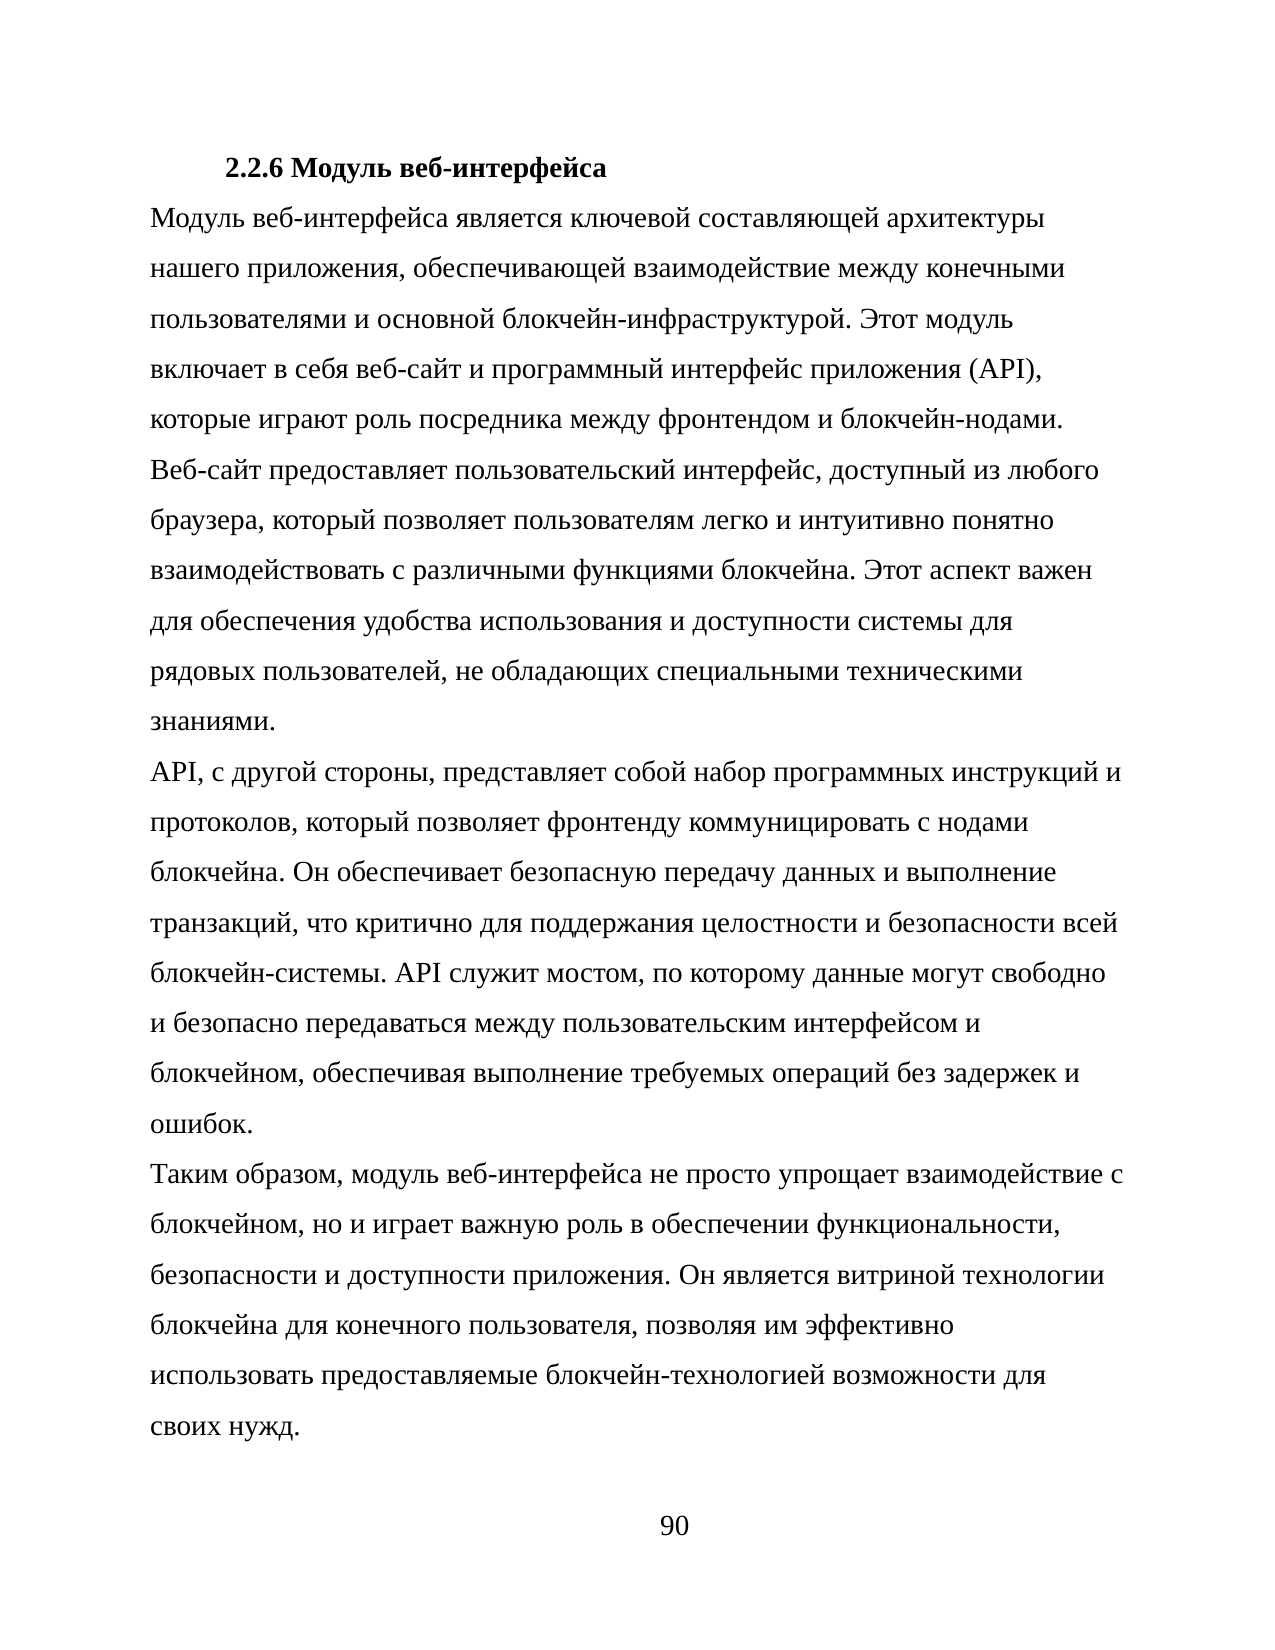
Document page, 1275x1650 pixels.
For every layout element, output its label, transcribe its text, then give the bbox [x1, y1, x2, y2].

text Веб-сайт предоставляет пользовательский интерфейс, доступный из любого браузера, который позволяет пользователям легко и интуитивно понятно взаимодействовать с различными функциями блокчейна. Этот аспект важен для обеспечения удобства использования и доступности системы для рядовых пользователей, не обладающих специальными техническими знаниями. [150, 452, 1125, 737]
list 2.2.6 Модуль веб-интерфейса [225, 150, 1125, 183]
text Таким образом, модуль веб-интерфейса не просто упрощает взаимодействие с блокчейном, но и играет важную роль в обеспечении функциональности, безопасности и доступности приложения. Он является витриной технологии блокчейна для конечного пользователя, позволяя им эффективно использовать предоставляемые блокчейн-технологией возможности для своих нужд. [150, 1156, 1125, 1441]
text Модуль веб-интерфейса является ключевой составляющей архитектуры нашего приложения, обеспечивающей взаимодействие между конечными пользователями и основной блокчейн-инфраструктурой. Этот модуль включает в себя веб-сайт и программный интерфейс приложения (API), которые играют роль посредника между фронтендом и блокчейн-нодами. [150, 200, 1125, 435]
text API, с другой стороны, представляет собой набор программных инструкций и протоколов, который позволяет фронтенду коммуницировать с нодами блокчейна. Он обеспечивает безопасную передачу данных и выполнение транзакций, что критично для поддержания целостности и безопасности всей блокчейн-системы. API служит мостом, по которому данные могут свободно и безопасно передаваться между пользовательским интерфейсом и блокчейном, обеспечивая выполнение требуемых операций без задержек и ошибок. [150, 754, 1125, 1139]
